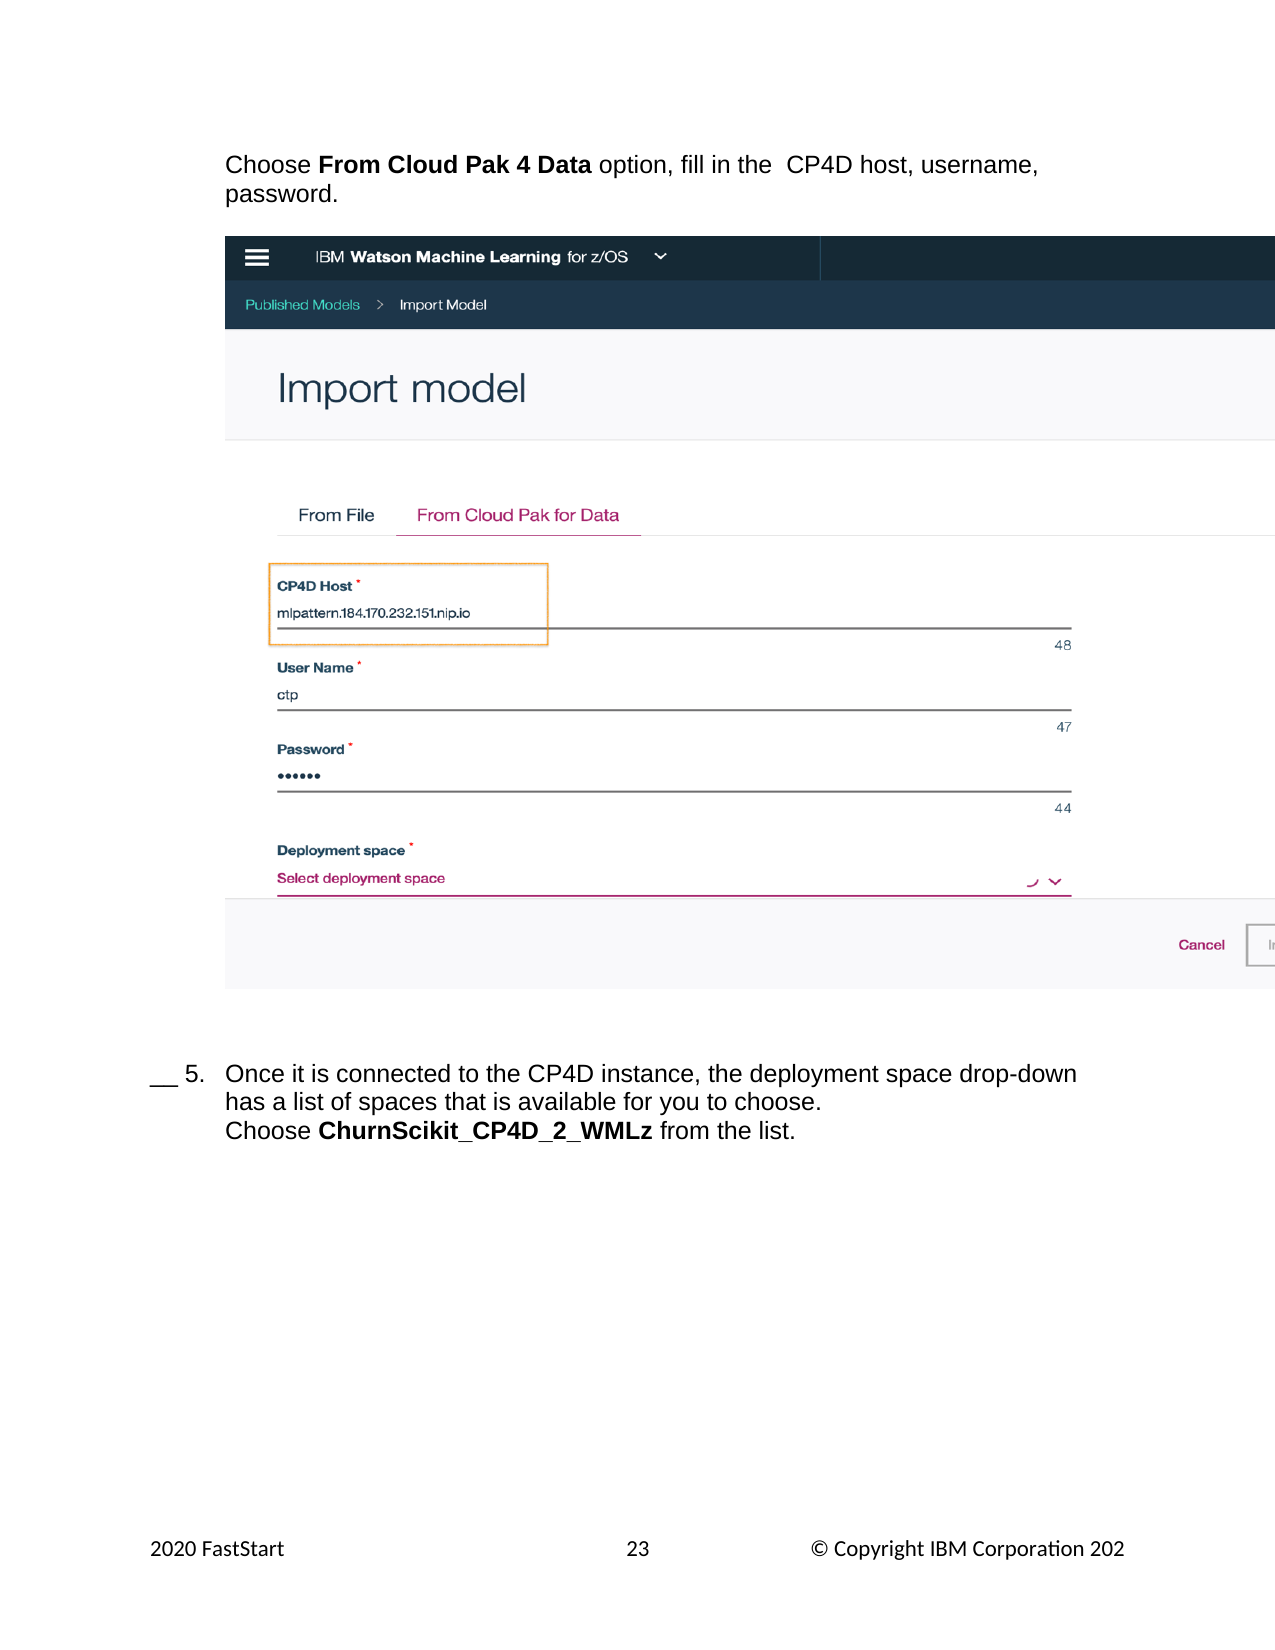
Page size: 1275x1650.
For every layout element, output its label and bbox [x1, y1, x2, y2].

picture [225, 236, 1275, 989]
list [150, 1058, 1125, 1173]
list [150, 150, 1125, 1046]
